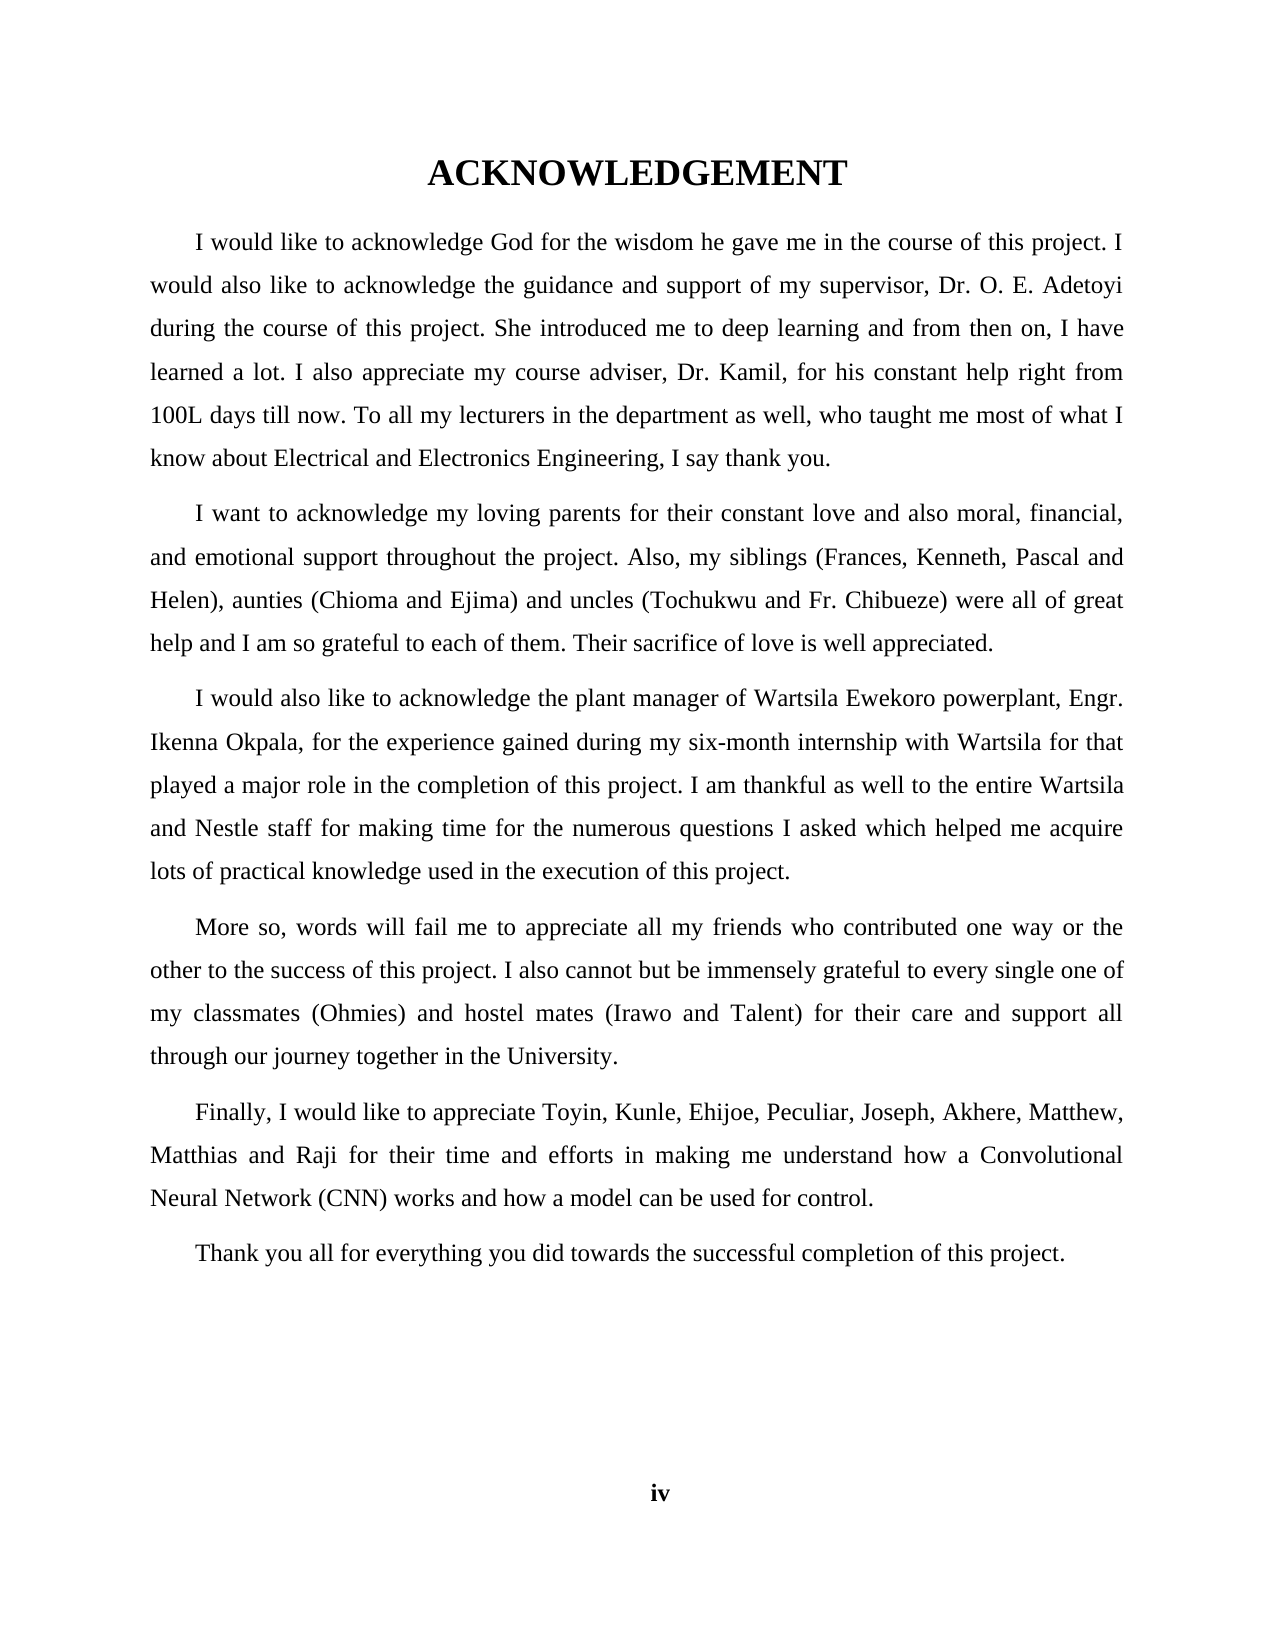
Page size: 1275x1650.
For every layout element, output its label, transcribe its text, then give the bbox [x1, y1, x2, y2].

text I want to acknowledge my loving parents for their constant love and also moral, financial, and emotional support throughout the project. Also, my siblings (Frances, Kenneth, Pascal and Helen), aunties (Chioma and Ejima) and uncles (Tochukwu and Fr. Chibueze) were all of great help and I am so grateful to each of them. Their sacrifice of love is well appreciated. [150, 498, 1125, 657]
text I would also like to acknowledge the plant manager of Wartsila Ewekoro powerplant, Engr. Ikenna Okpala, for the experience gained during my six-month internship with Wartsila for that played a major role in the completion of this project. I am thankful as well to the entire Wartsila and Nestle staff for making time for the numerous questions I asked which helped me acquire lots of practical knowledge used in the execution of this project. [150, 683, 1125, 885]
subtitle ACKNOWLEDGEMENT [150, 150, 1125, 193]
text Finally, I would like to appreciate Toyin, Kunle, Ehijoe, Peculiar, Joseph, Akhere, Matthew, Matthias and Raji for their time and efforts in making me understand how a Convolutional Neural Network (CNN) works and how a model can be used for control. [150, 1097, 1125, 1212]
text Thank you all for everything you did towards the successful completion of this project. [150, 1238, 1125, 1267]
text I would like to acknowledge God for the wisdom he gave me in the course of this project. I would also like to acknowledge the guidance and support of my supervisor, Dr. O. E. Adetoyi during the course of this project. She introduced me to deep learning and from then on, I have learned a lot. I also appreciate my course adviser, Dr. Kamil, for his constant help right from 100L days till now. To all my lecturers in the department as well, who taught me most of what I know about Electrical and Electronics Engineering, I say thank you. [150, 227, 1125, 472]
text More so, words will fail me to appreciate all my friends who contributed one way or the other to the success of this project. I also cannot but be immensely grateful to every single one of my classmates (Ohmies) and hostel mates (Irawo and Talent) for their care and support all through our journey together in the University. [150, 912, 1125, 1070]
